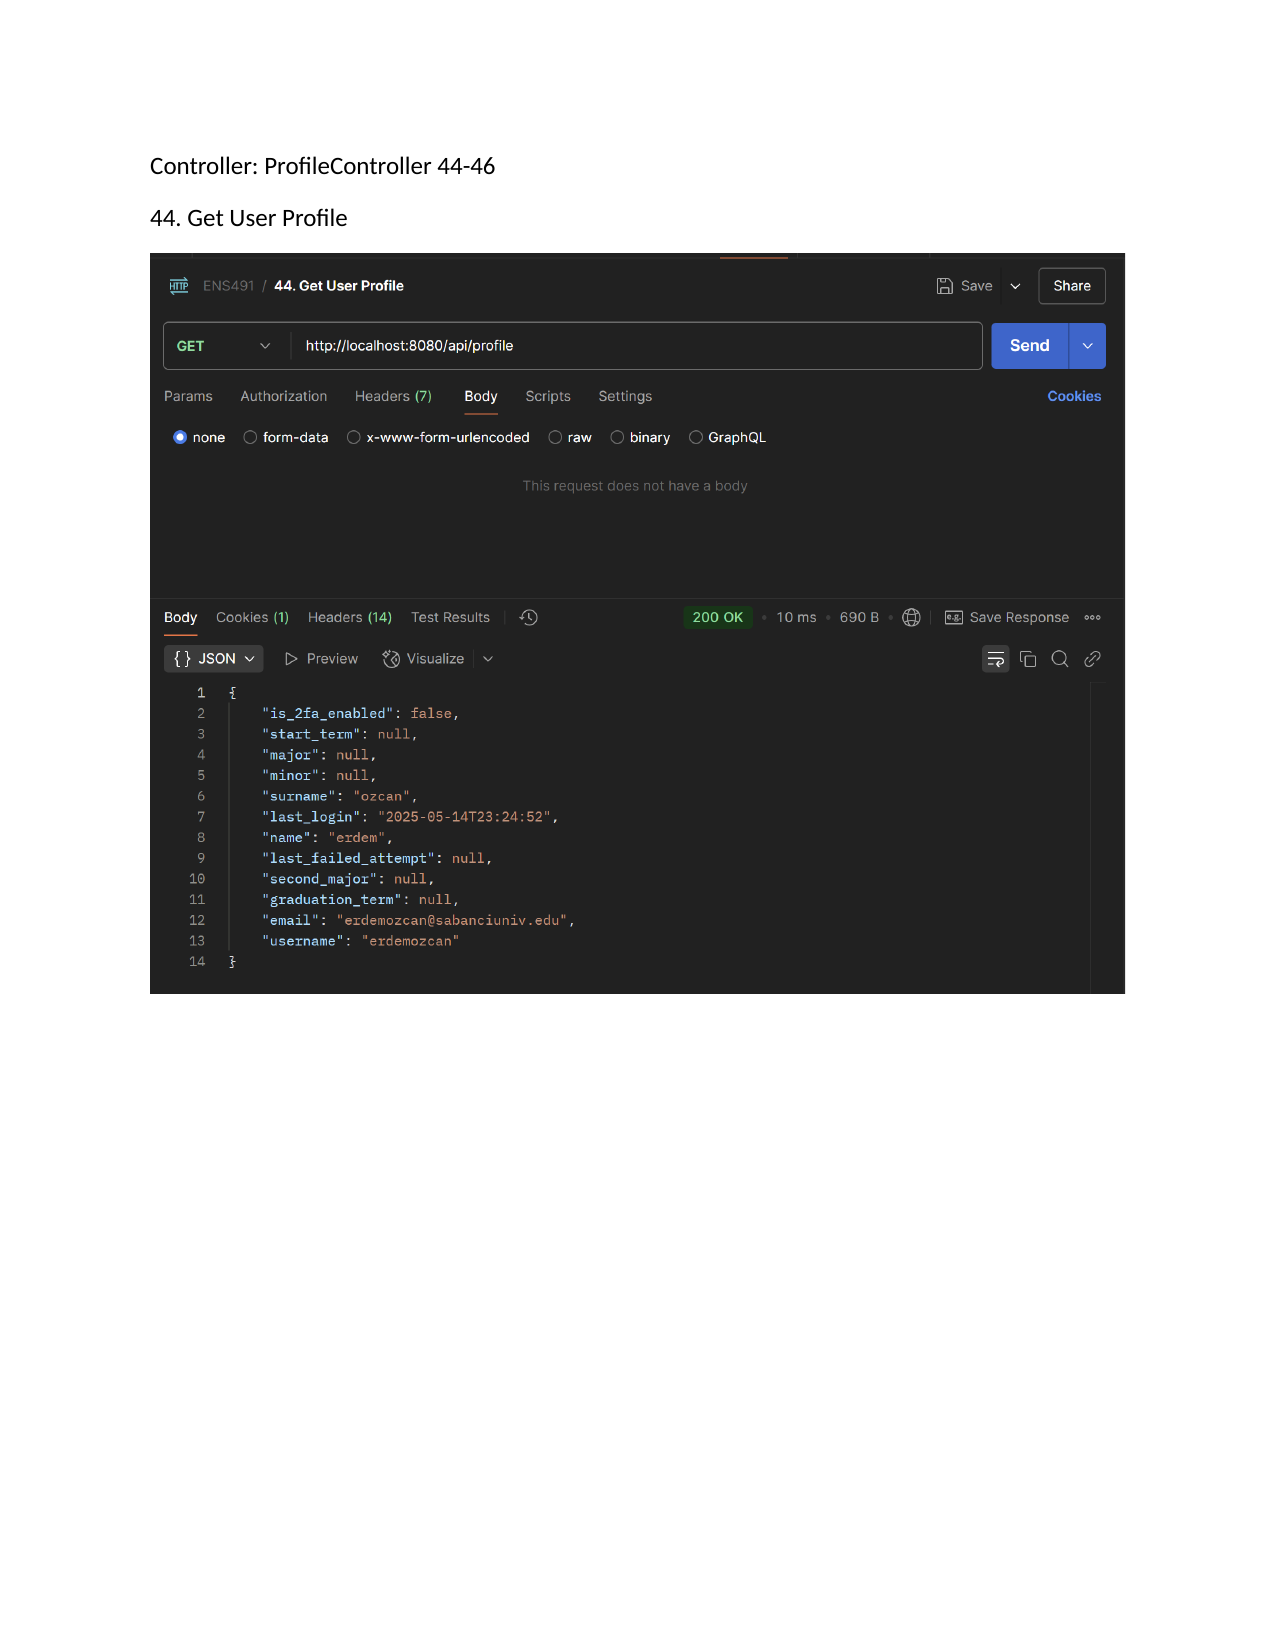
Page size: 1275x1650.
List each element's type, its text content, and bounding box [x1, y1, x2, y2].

picture [150, 253, 1125, 994]
text Controller: ProfileController 44-46 [150, 150, 1125, 181]
text 44. Get User Profile [150, 202, 1125, 232]
